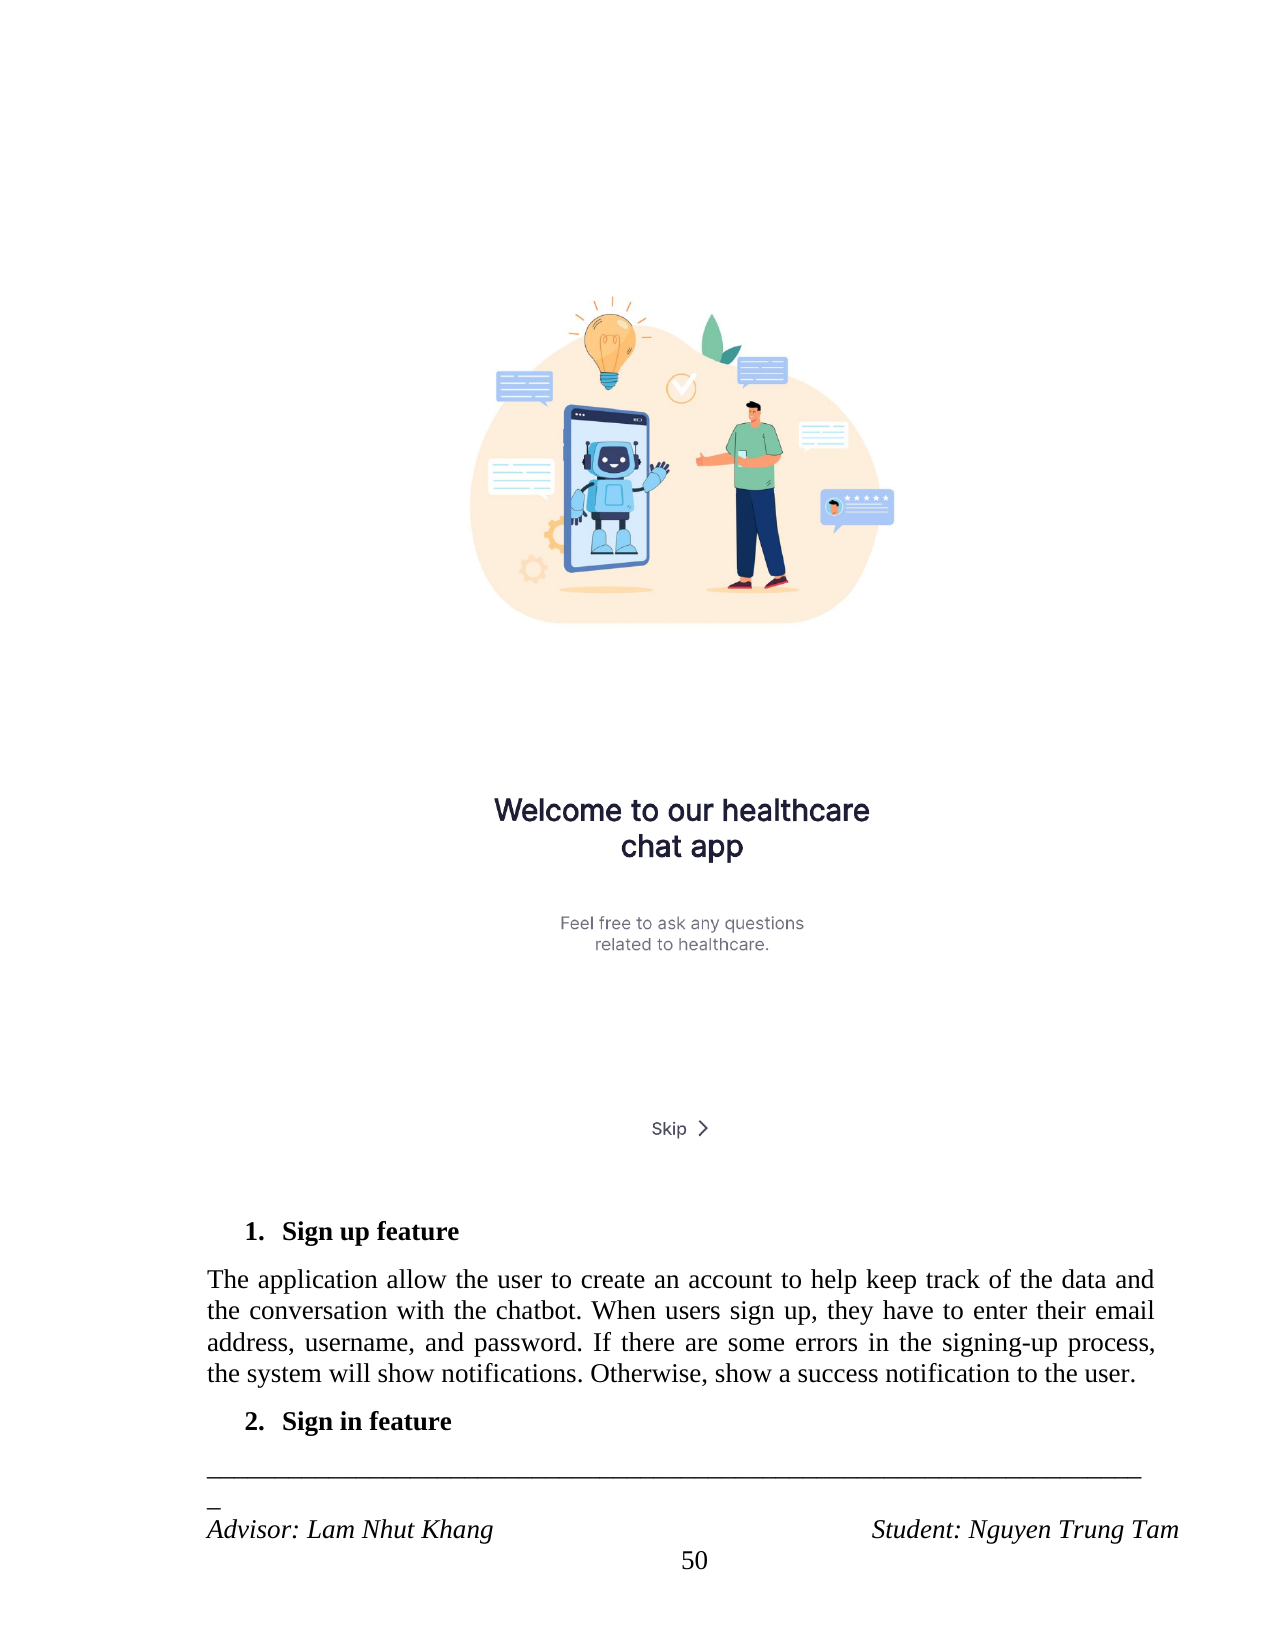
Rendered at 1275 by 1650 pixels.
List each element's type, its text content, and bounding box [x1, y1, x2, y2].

list Sign in feature [244, 1404, 1157, 1436]
text The application allow the user to create an account to help keep track of the data and the conversation with the chatbot. When users sign up, they have to enter their email address, username, and password. If there are some errors in the signing-up process, the system will show notifications. Otherwise, show a success notification to the user. [207, 1263, 1157, 1388]
list Sign up feature [244, 1216, 1157, 1247]
picture [428, 177, 935, 1151]
